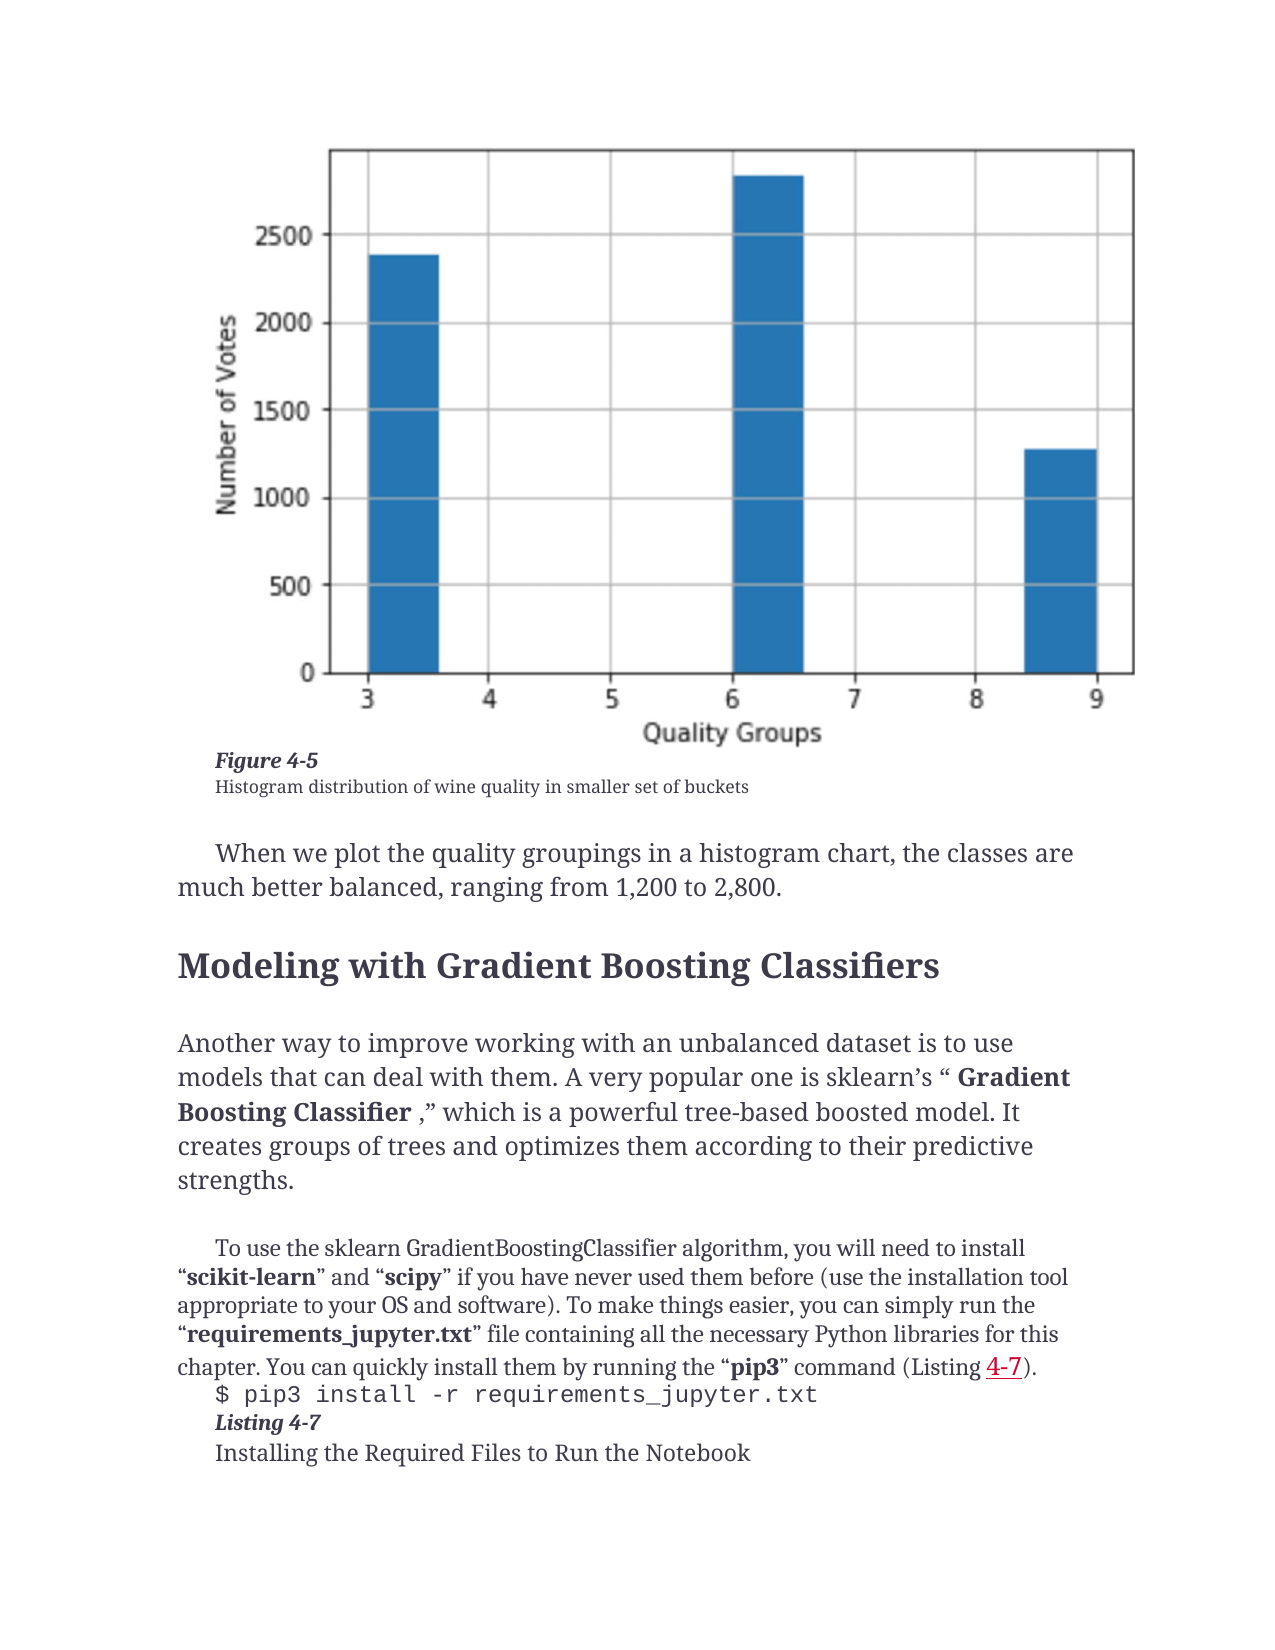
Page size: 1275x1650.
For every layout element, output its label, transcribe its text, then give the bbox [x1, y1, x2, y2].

text When we plot the quality groupings in a histogram chart, the classes are much better balanced, ranging from 1,200 to 2,800. [177, 836, 1098, 904]
text Another way to improve working with an unbalanced dataset is to use models that can deal with them. A very popular one is sklearn’s “ Gradient Boosting Classifier ,” which is a powerful tree-based boosted model. It creates groups of trees and optimizes them according to their predictive strengths. [177, 1026, 1098, 1196]
text Modeling with Gradient Boosting Classifiers [177, 942, 1098, 988]
picture [214, 147, 1136, 748]
text Figure 4-5 [177, 748, 1098, 774]
text Histogram distribution of wine quality in smaller set of buckets [177, 774, 1098, 798]
text Installing the Required Files to Run the Notebook [177, 1436, 1098, 1468]
text Listing 4-7 [177, 1410, 1098, 1436]
text $ pip3 install -r requirements_jupyter.txt [177, 1383, 1098, 1410]
text To use the sklearn GradientBoostingClassifier algorithm, you will need to install “scikit-learn” and “scipy” if you have never used them before (use the installation tool appropriate to your OS and software). To make things easier, you can simply run the “requirements_jupyter.txt” file containing all the necessary Python libraries for this chapter. You can quickly install them by running the “pip3” command (Listing 4-7). [177, 1234, 1098, 1383]
